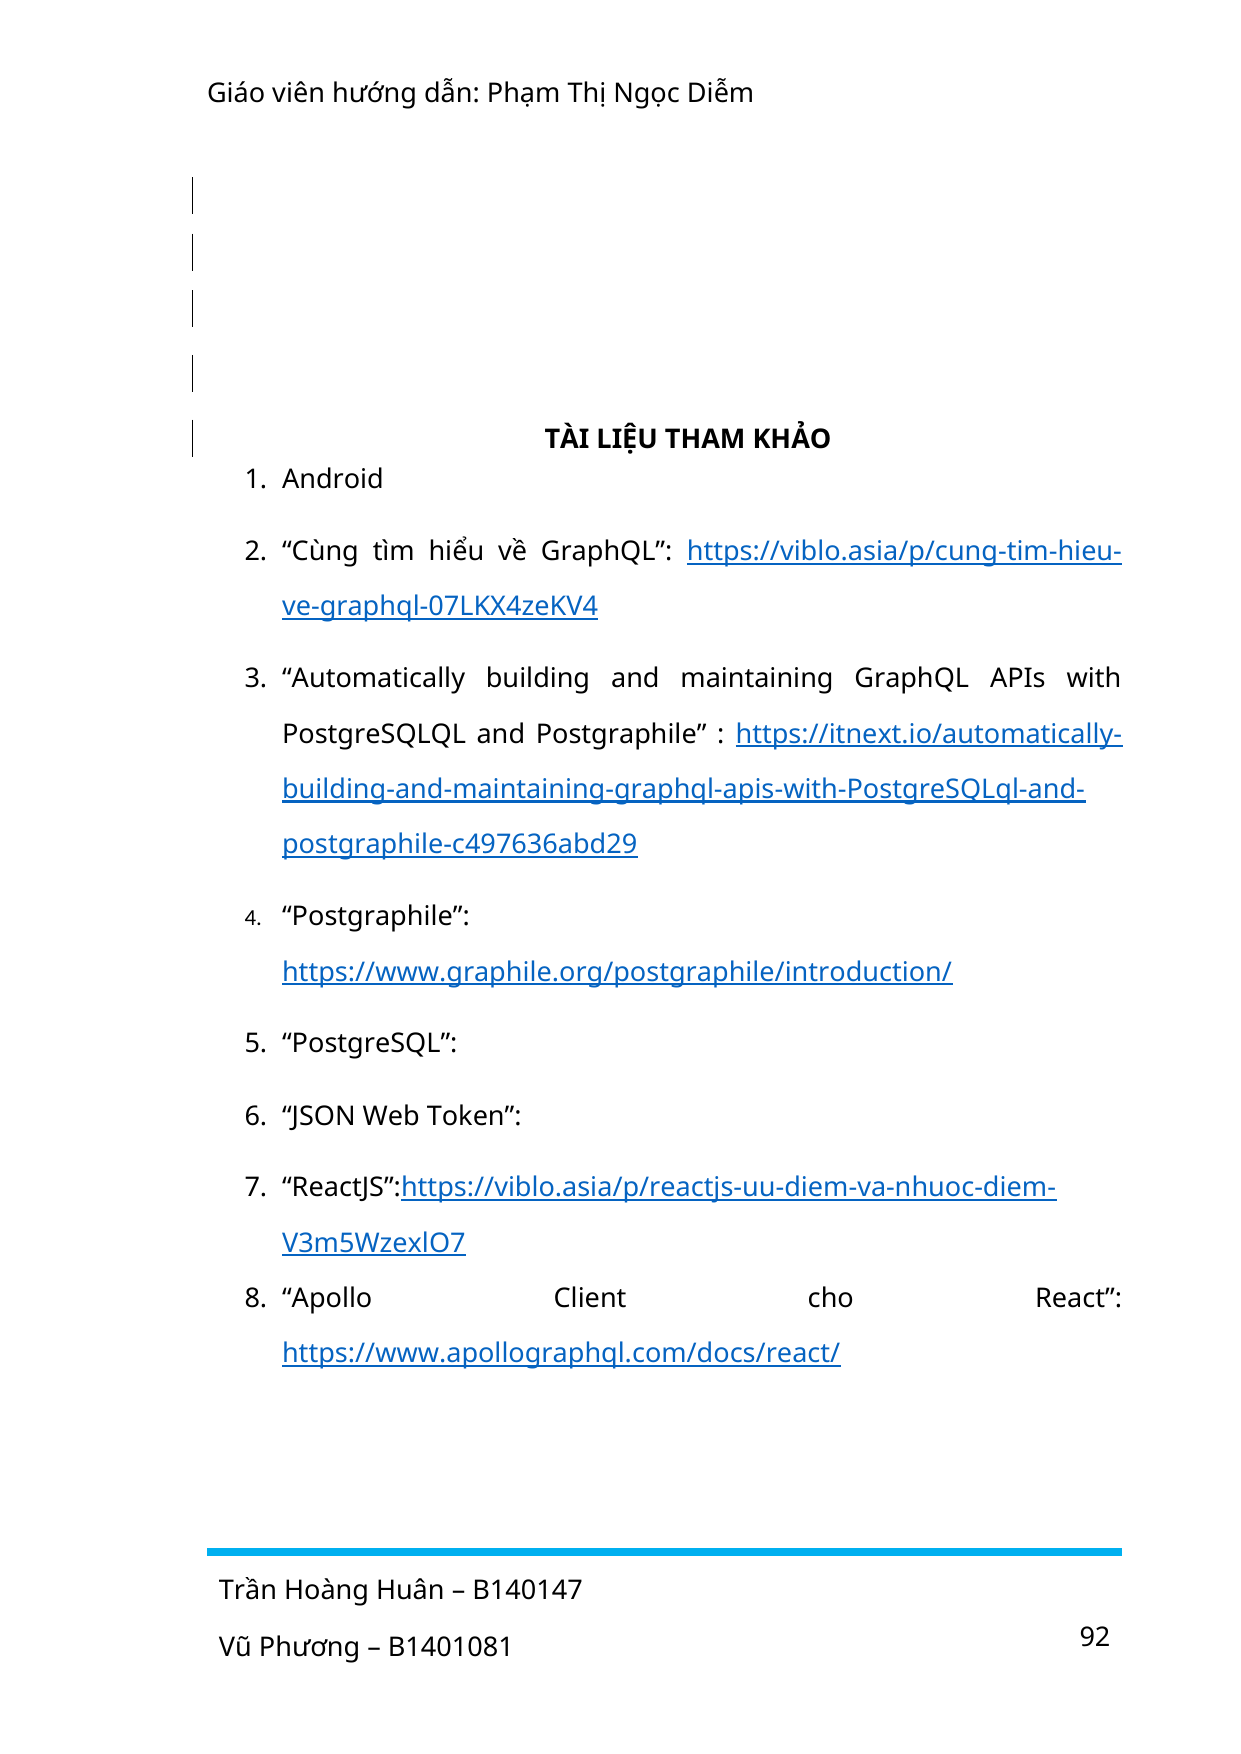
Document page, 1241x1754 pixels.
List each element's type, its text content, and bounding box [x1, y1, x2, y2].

list “JSON Web Token”: [244, 1096, 1122, 1133]
list “ReactJS”:https://viblo.asia/p/reactjs-uu-diem-va-nhuoc-diem-V3m5WzexlO7 [244, 1168, 1122, 1260]
list “PostgreSQL”: [244, 1024, 1122, 1061]
list “Automatically building and maintaining GraphQL APIs with PostgreSQLQL and Postgraphile” : https://itnext.io/automatically-building-and-maintaining-graphql-apis-with-PostgreSQLql-and-postgraphile-c497636abd29 [244, 659, 1122, 862]
list “Postgraphile”: https://www.graphile.org/postgraphile/introduction/ [244, 897, 1122, 989]
subtitle TÀI LIỆU THAM KHẢO [254, 420, 1122, 457]
list Android [244, 459, 1122, 496]
list “Apollo Client cho React”: https://www.apollographql.com/docs/react/ [244, 1278, 1122, 1371]
list “Cùng tìm hiểu về GraphQL”: https://viblo.asia/p/cung-tim-hieu-ve-graphql-07LKX4zeKV4 [244, 531, 1122, 624]
